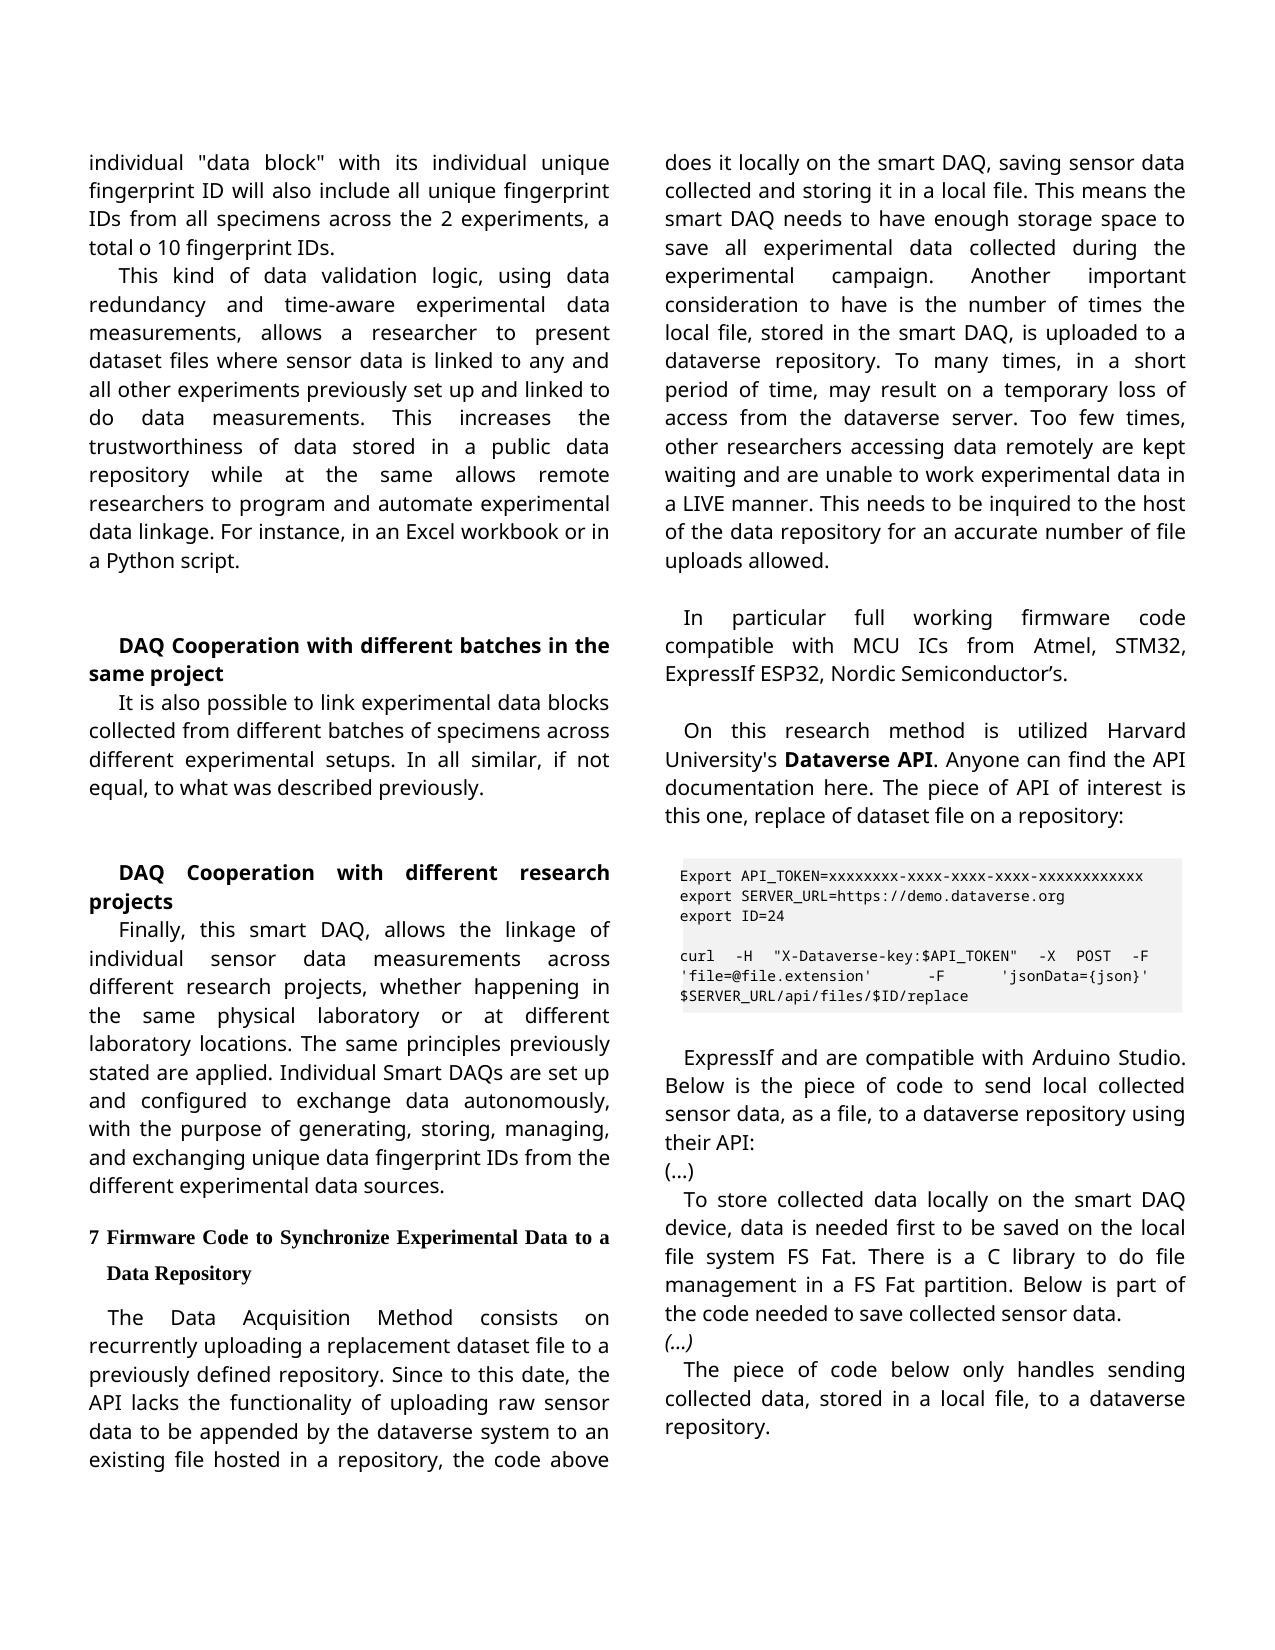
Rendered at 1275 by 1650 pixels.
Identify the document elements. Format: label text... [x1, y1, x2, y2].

text On this research method is utilized Harvard University's Dataverse API. Anyone can find the API documentation here. The piece of API of interest is this one, replace of dataset file on a repository: [664, 716, 1186, 830]
text (…) [664, 1327, 1186, 1356]
text Finally, this smart DAQ, allows the linkage of individual sensor data measurements across different research projects, whether happening in the same physical laboratory or at different laboratory locations. The same principles previously stated are applied. Individual Smart DAQs are set up and configured to exchange data autonomously, with the purpose of generating, storing, managing, and exchanging unique data fingerprint IDs from the different experimental data sources. [89, 915, 611, 1200]
text The piece of code below only handles sending collected data, stored in a local file, to a dataverse repository. [664, 1356, 1186, 1441]
text It is also possible to link experimental data blocks collected from different batches of specimens across different experimental setups. In all similar, if not equal, to what was described previously. [89, 688, 611, 802]
text ExpressIf and are compatible with Arduino Studio. Below is the piece of code to send local collected sensor data, as a file, to a dataverse repository using their API: [664, 1043, 1186, 1156]
text (…) [664, 1156, 1186, 1185]
text To store collected data locally on the smart DAQ device, data is needed first to be saved on the local file system FS Fat. There is a C library to do file management in a FS Fat partition. Below is part of the code needed to save collected sensor data. [664, 1185, 1186, 1327]
text DAQ Cooperation with different batches in the same project [89, 631, 611, 688]
text The Data Acquisition Method consists on recurrently uploading a replacement dataset file to a previously defined repository. Since to this date, the API lacks the functionality of uploading raw sensor data to be appended by the dataverse system to an existing file hosted in a repository, the code above does it locally on the smart DAQ, saving sensor data collected and storing it in a local file. This means the smart DAQ needs to have enough storage space to save all experimental data collected during the experimental campaign. Another important consideration to have is the number of times the local file, stored in the smart DAQ, is uploaded to a dataverse repository. To many times, in a short period of time, may result on a temporary loss of access from the dataverse server. Too few times, other researchers accessing data remotely are kept waiting and are unable to work experimental data in a LIVE manner. This needs to be inquired to the host of the data repository for an accurate number of file uploads allowed. [664, 148, 1186, 574]
text In particular full working firmware code compatible with MCU ICs from Atmel, STM32, ExpressIf ESP32, Nordic Semiconductor’s. [664, 603, 1186, 688]
text DAQ Cooperation with different research projects [89, 858, 611, 915]
text The Data Acquisition Method consists on recurrently uploading a replacement dataset file to a previously defined repository. Since to this date, the API lacks the functionality of uploading raw sensor data to be appended by the dataverse system to an existing file hosted in a repository, the code above does it locally on the smart DAQ, saving sensor data collected and storing it in a local file. This means the smart DAQ needs to have enough storage space to save all experimental data collected during the experimental campaign. Another important consideration to have is the number of times the local file, stored in the smart DAQ, is uploaded to a dataverse repository. To many times, in a short period of time, may result on a temporary loss of access from the dataverse server. Too few times, other researchers accessing data remotely are kept waiting and are unable to work experimental data in a LIVE manner. This needs to be inquired to the host of the data repository for an accurate number of file uploads allowed. [89, 1303, 611, 1474]
text This kind of data validation logic, using data redundancy and time-aware experimental data measurements, allows a researcher to present dataset files where sensor data is linked to any and all other experiments previously set up and linked to do data measurements. This increases the trustworthiness of data stored in a public data repository while at the same allows remote researchers to program and automate experimental data linkage. For instance, in an Excel workbook or in a Python script. [89, 261, 611, 574]
subtitle Firmware Code to Synchronize Experimental Data to a Data Repository [89, 1225, 611, 1285]
